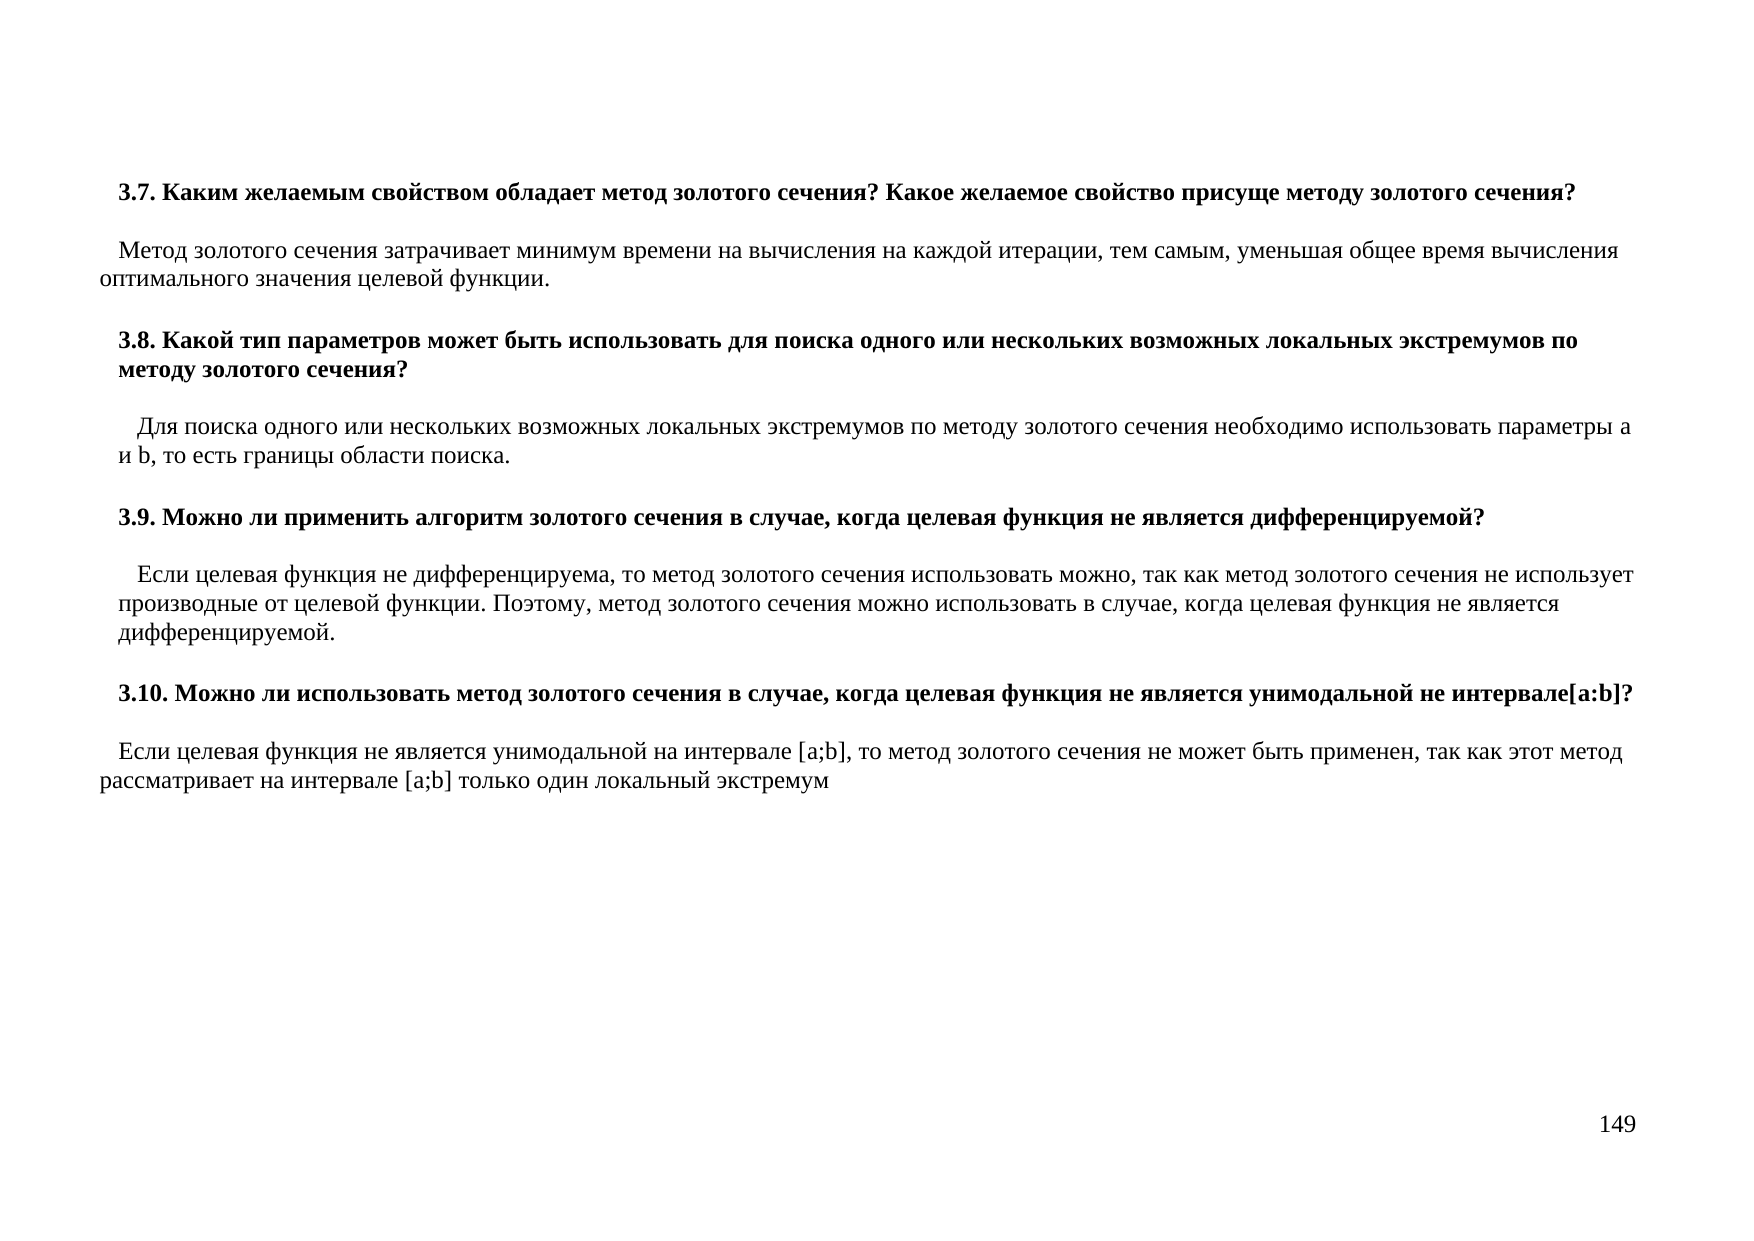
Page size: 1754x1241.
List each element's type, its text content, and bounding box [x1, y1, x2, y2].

subtitle 3.7. Каким желаемым свойством обладает метод золотого сечения? Какое желаемое свойство присуще методу золотого сечения? [118, 177, 1636, 206]
text Метод золотого сечения затрачивает минимум времени на вычисления на каждой итерации, тем самым, уменьшая общее время вычисления оптимального значения целевой функции. [99, 235, 1636, 292]
subtitle 3.8. Какой тип параметров может быть использовать для поиска одного или нескольких возможных локальных экстремумов по методу золотого сечения? [118, 325, 1636, 383]
text Для поиска одного или нескольких возможных локальных экстремумов по методу золотого сечения необходимо использовать параметры a и b, то есть границы области поиска. [118, 411, 1636, 469]
text Если целевая функция не дифференцируема, то метод золотого сечения использовать можно, так как метод золотого сечения не использует производные от целевой функции. Поэтому, метод золотого сечения можно использовать в случае, когда целевая функция не является дифференцируемой. [118, 559, 1636, 646]
subtitle 3.9. Можно ли применить алгоритм золотого сечения в случае, когда целевая функция не является дифференцируемой? [118, 502, 1636, 531]
text Если целевая функция не является унимодальной на интервале [a;b], то метод золотого сечения не может быть применен, так как этот метод рассматривает на интервале [a;b] только один локальный экстремум [99, 736, 1636, 793]
subtitle 3.10. Можно ли использовать метод золотого сечения в случае, когда целевая функция не является унимодальной не интервале[a:b]? [118, 678, 1636, 707]
